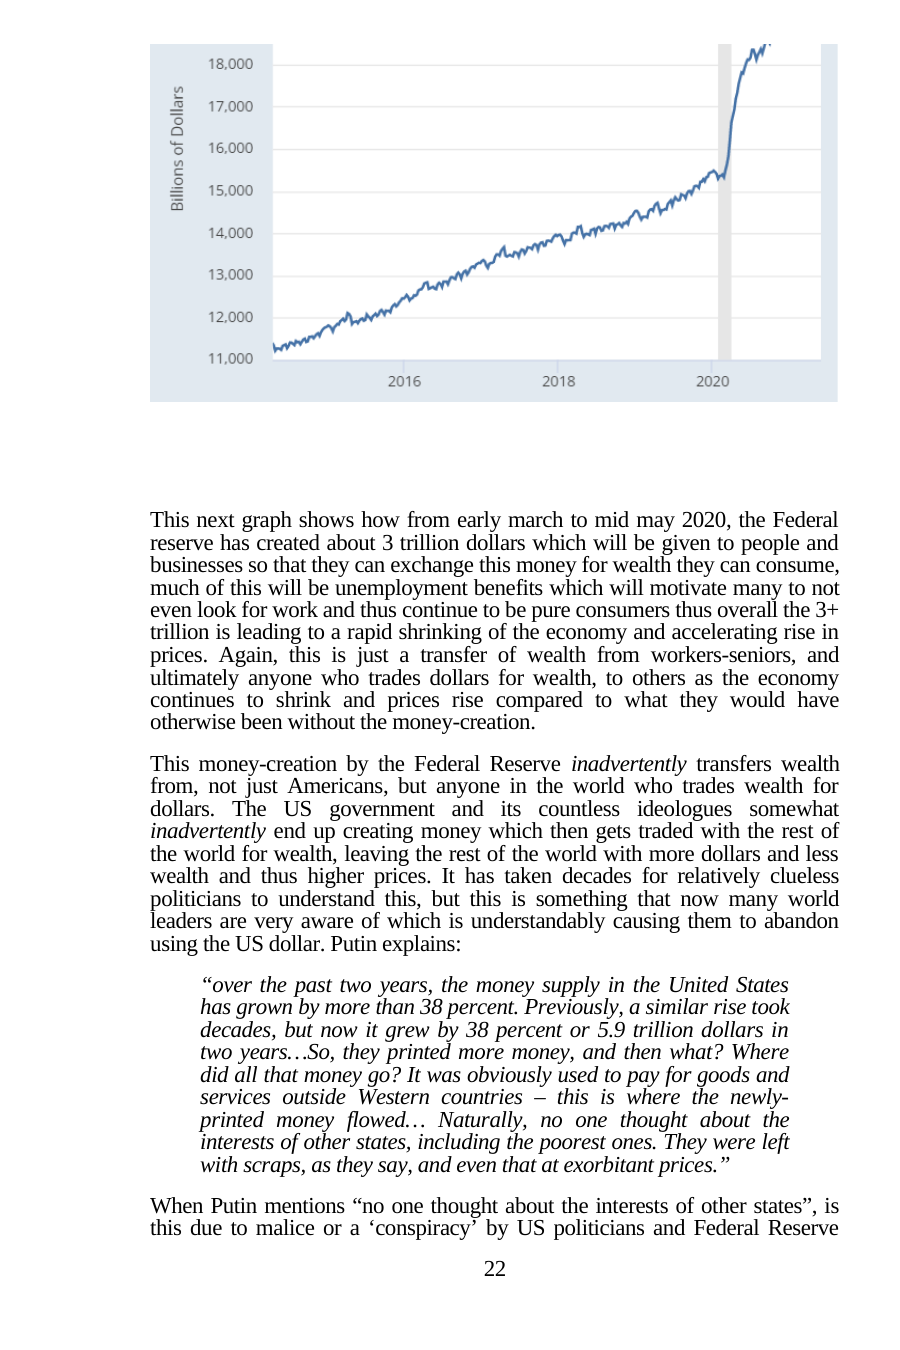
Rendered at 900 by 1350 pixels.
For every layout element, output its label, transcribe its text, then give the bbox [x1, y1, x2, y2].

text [150, 1196, 840, 1241]
text “over the past two years, the money supply in the United States has grown by more than 38 percent. Previously, a similar rise took decades, but now it grew by 38 percent or 5.9 trillion dollars in two years…So, they printed more money, and then what? Where did all that money go? It was obviously used to pay for goods and services outside Western countries – this is where the newly-printed money flowed… Naturally, no one thought about the interests of other states, including the poorest ones. They were left with scraps, as they say, and even that at exorbitant prices.” [200, 975, 790, 1177]
text This money-creation by the Federal Reserve inadvertently transfers wealth from, not just Americans, but anyone in the world who trades wealth for dollars. The US government and its countless ideologues somewhat inadvertently end up creating money which then gets traded with the rest of the world for wealth, leaving the rest of the world with more dollars and less wealth and thus higher prices. It has taken decades for relatively clueless politicians to understand this, but this is something that now many world leaders are very aware of which is understandably causing them to abandon using the US dollar. Putin explains: [150, 754, 840, 956]
picture [150, 44, 838, 402]
text This next graph shows how from early march to mid may 2020, the Federal reserve has created about 3 trillion dollars which will be given to people and businesses so that they can exchange this money for wealth they can consume, much of this will be unemployment benefits which will motivate many to not even look for work and thus continue to be pure consumers thus overall the 3+ trillion is leading to a rapid shrinking of the economy and accelerating rise in prices. Again, this is just a transfer of wealth from workers-seniors, and ultimately anyone who trades dollars for wealth, to others as the economy continues to shrink and prices rise compared to what they would have otherwise been without the money-creation. [150, 510, 840, 735]
